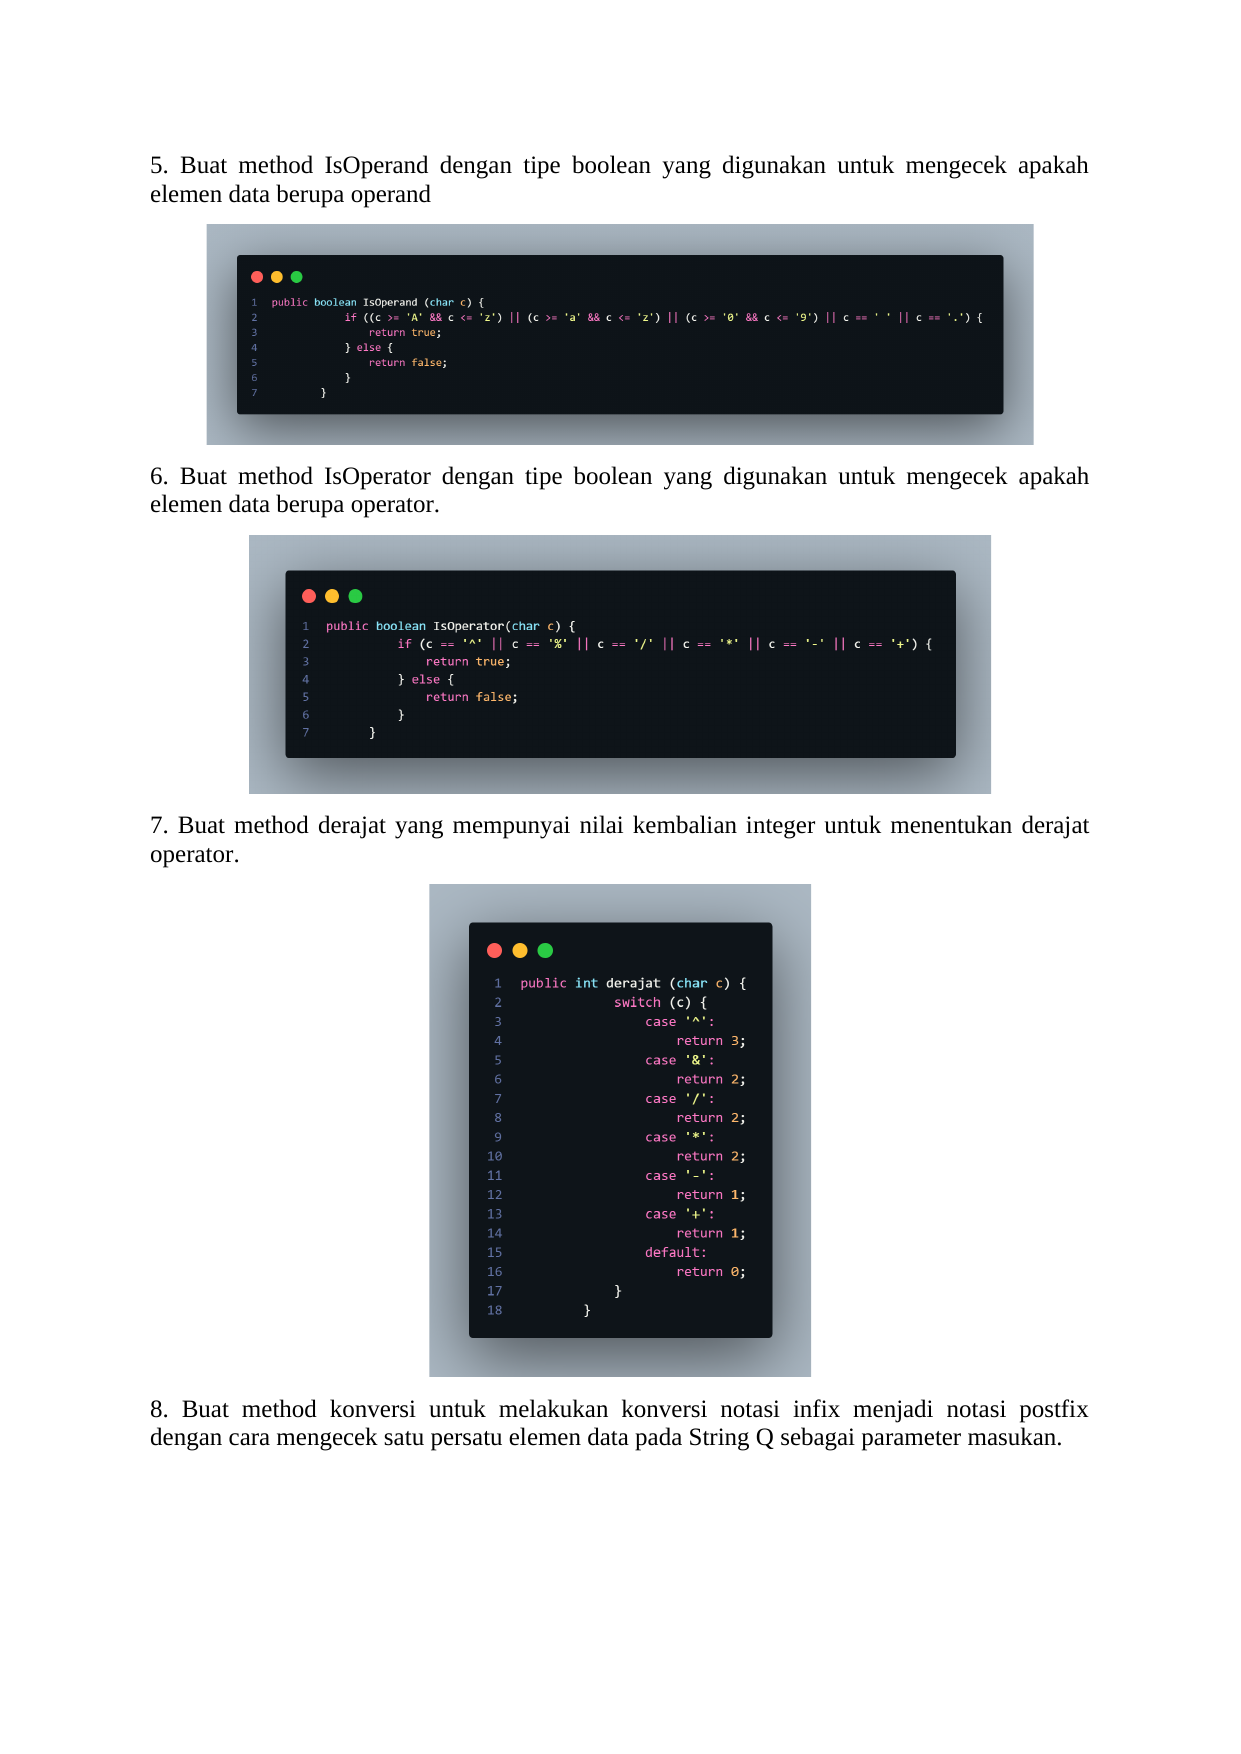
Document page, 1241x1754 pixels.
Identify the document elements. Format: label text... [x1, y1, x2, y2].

picture [206, 224, 1034, 445]
picture [429, 884, 812, 1377]
picture [249, 535, 992, 794]
text 8. Buat method konversi untuk melakukan konversi notasi infix menjadi notasi postfix dengan cara mengecek satu persatu elemen data pada String Q sebagai parameter masukan. [150, 1394, 1090, 1451]
text 6. Buat method IsOperator dengan tipe boolean yang digunakan untuk mengecek apakah elemen data berupa operator. [150, 461, 1090, 518]
text 5. Buat method IsOperand dengan tipe boolean yang digunakan untuk mengecek apakah elemen data berupa operand [150, 150, 1090, 207]
text 7. Buat method derajat yang mempunyai nilai kembalian integer untuk menentukan derajat operator. [150, 810, 1090, 867]
